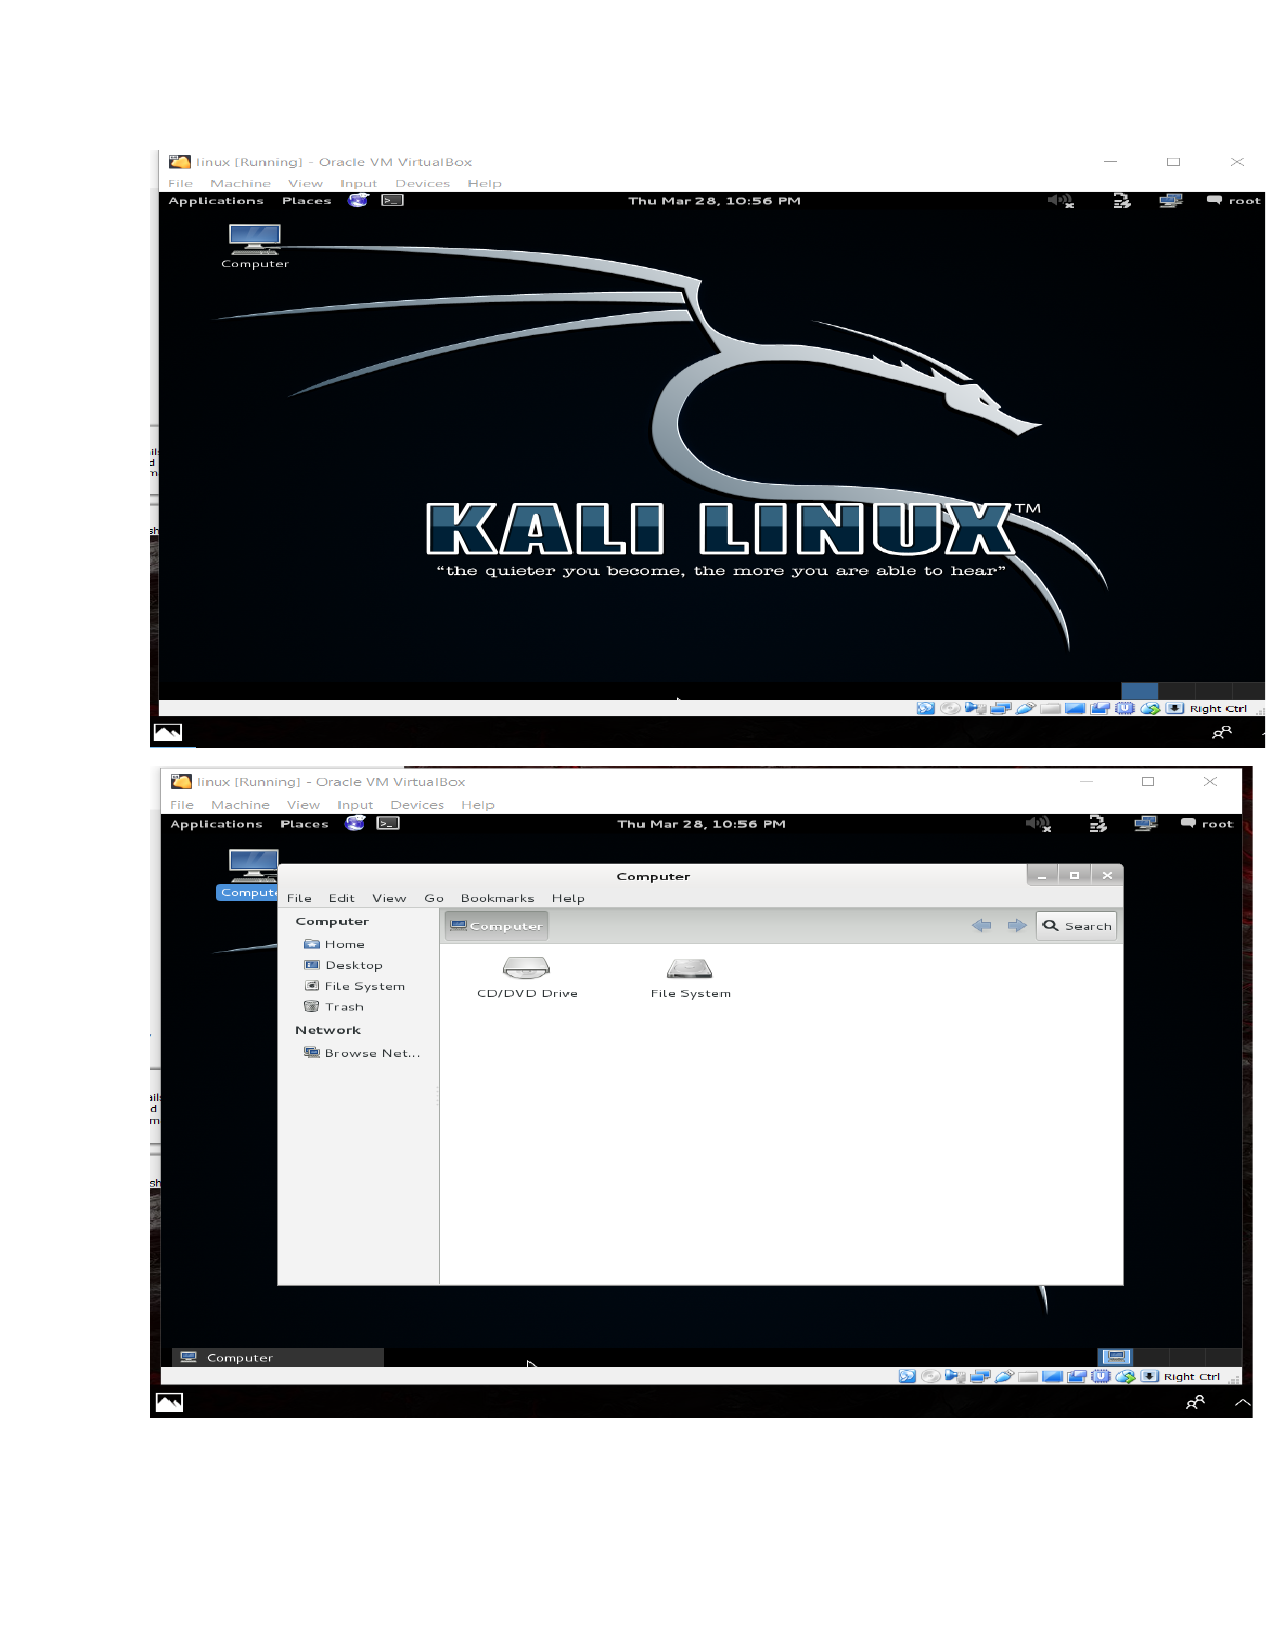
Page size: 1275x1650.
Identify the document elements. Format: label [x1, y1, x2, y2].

picture [150, 150, 1266, 748]
picture [150, 766, 1253, 1418]
